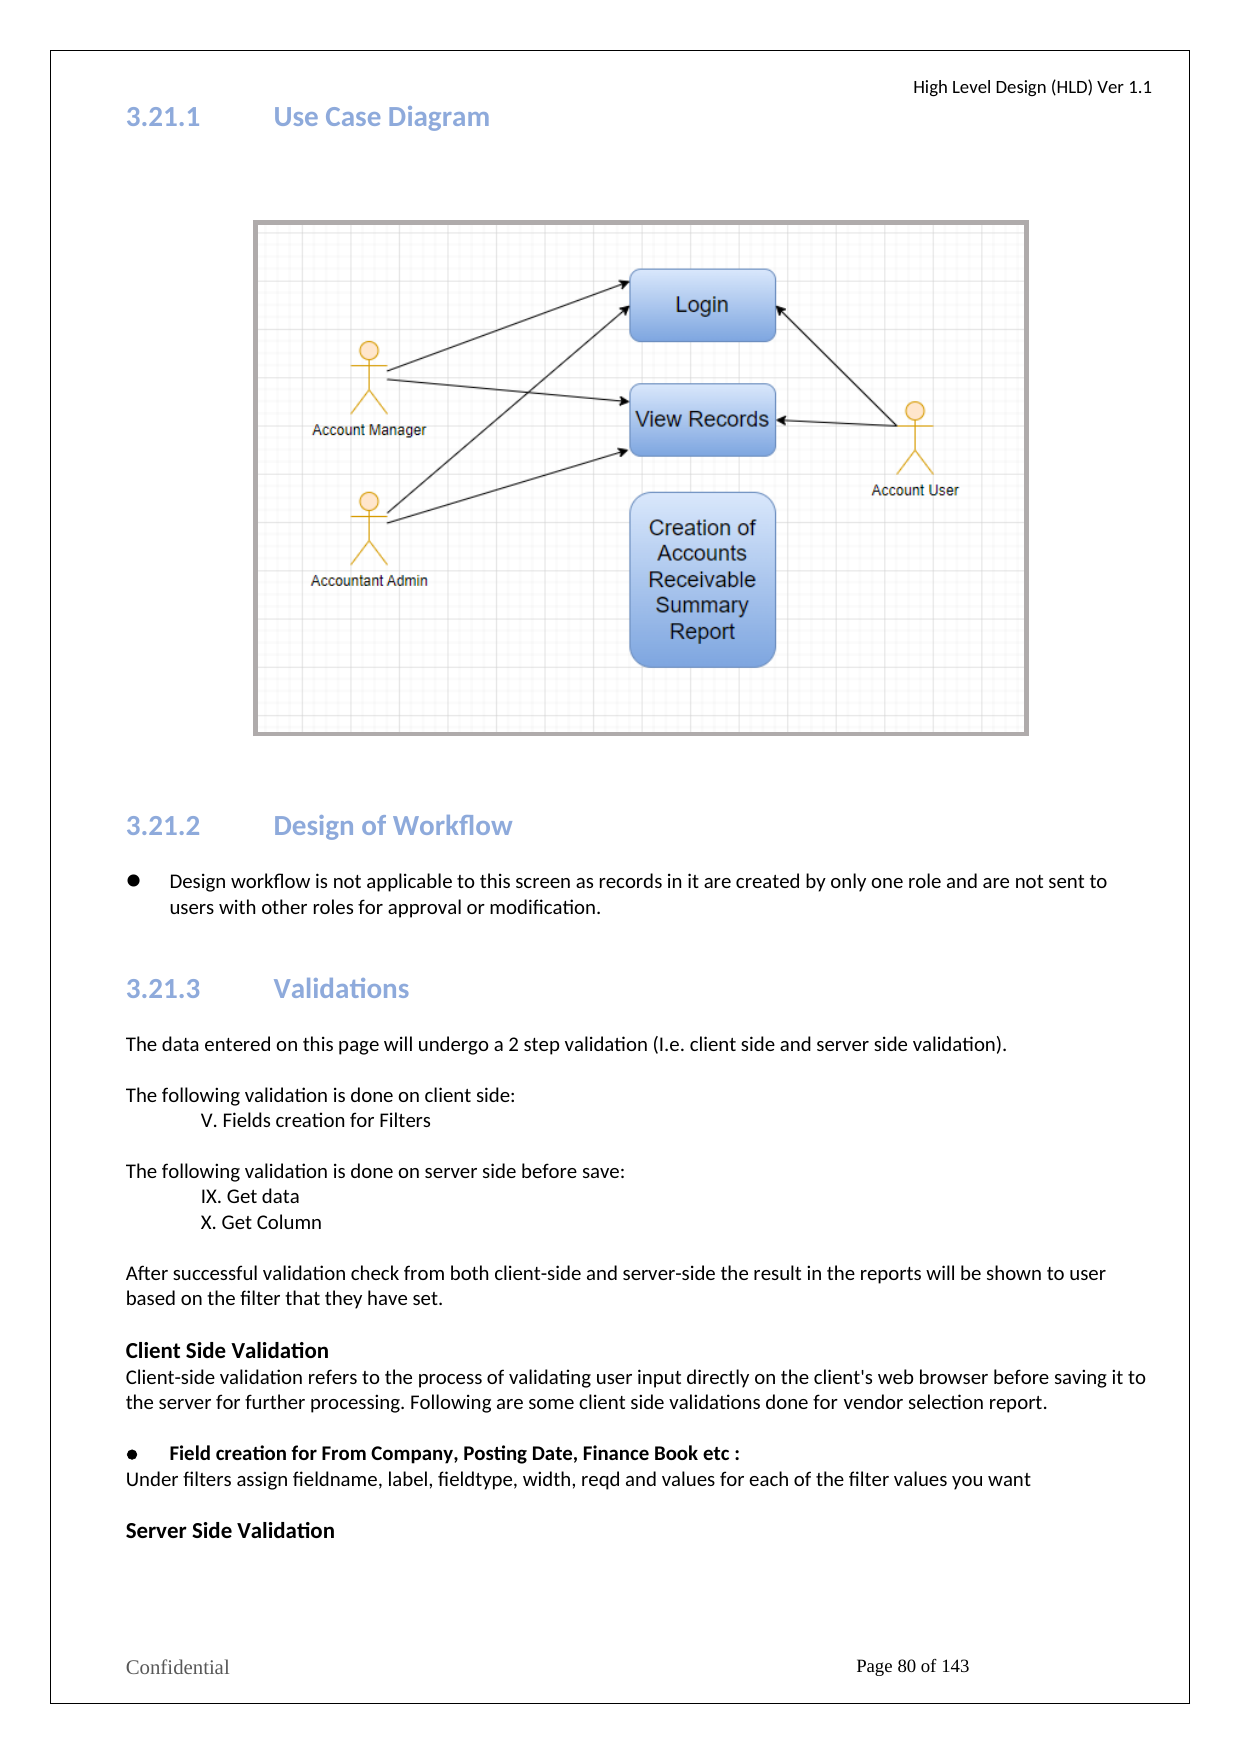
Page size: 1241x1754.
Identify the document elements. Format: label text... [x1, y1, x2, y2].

list The following validation is done on client side: [126, 1082, 1156, 1107]
list Design workflow is not applicable to this screen as records in it are created by only one role and are not sent to users with other roles for approval or modification. [126, 868, 1156, 919]
list Under filters assign fieldname, label, fieldtype, width, reqd and values for each of the filter values you want [126, 1466, 1156, 1491]
list Get data [126, 1184, 1156, 1209]
list The data entered on this page will undergo a 2 step validation (I.e. client side and server side validation). [126, 1031, 1156, 1057]
picture [258, 225, 1024, 732]
subtitle Use Case Diagram [126, 98, 1156, 133]
list Get Column [126, 1209, 1156, 1234]
subtitle Validations [126, 970, 1156, 1006]
list Server Side Validation [126, 1517, 1156, 1545]
list The following validation is done on server side before save: [126, 1158, 1156, 1184]
subtitle Design of Workflow [126, 807, 1156, 843]
list Client Side Validation [126, 1336, 1156, 1364]
list Client-side validation refers to the process of validating user input directly on the client's web browser before saving it to the server for further processing. Following are some client side validations done for vendor selection report. [126, 1364, 1156, 1415]
list After successful validation check from both client-side and server-side the result in the reports will be shown to user based on the filter that they have set. [126, 1260, 1156, 1311]
list Field creation for From Company, Posting Date, Finance Book etc : [126, 1440, 1156, 1466]
list Fields creation for Filters [126, 1107, 1156, 1133]
